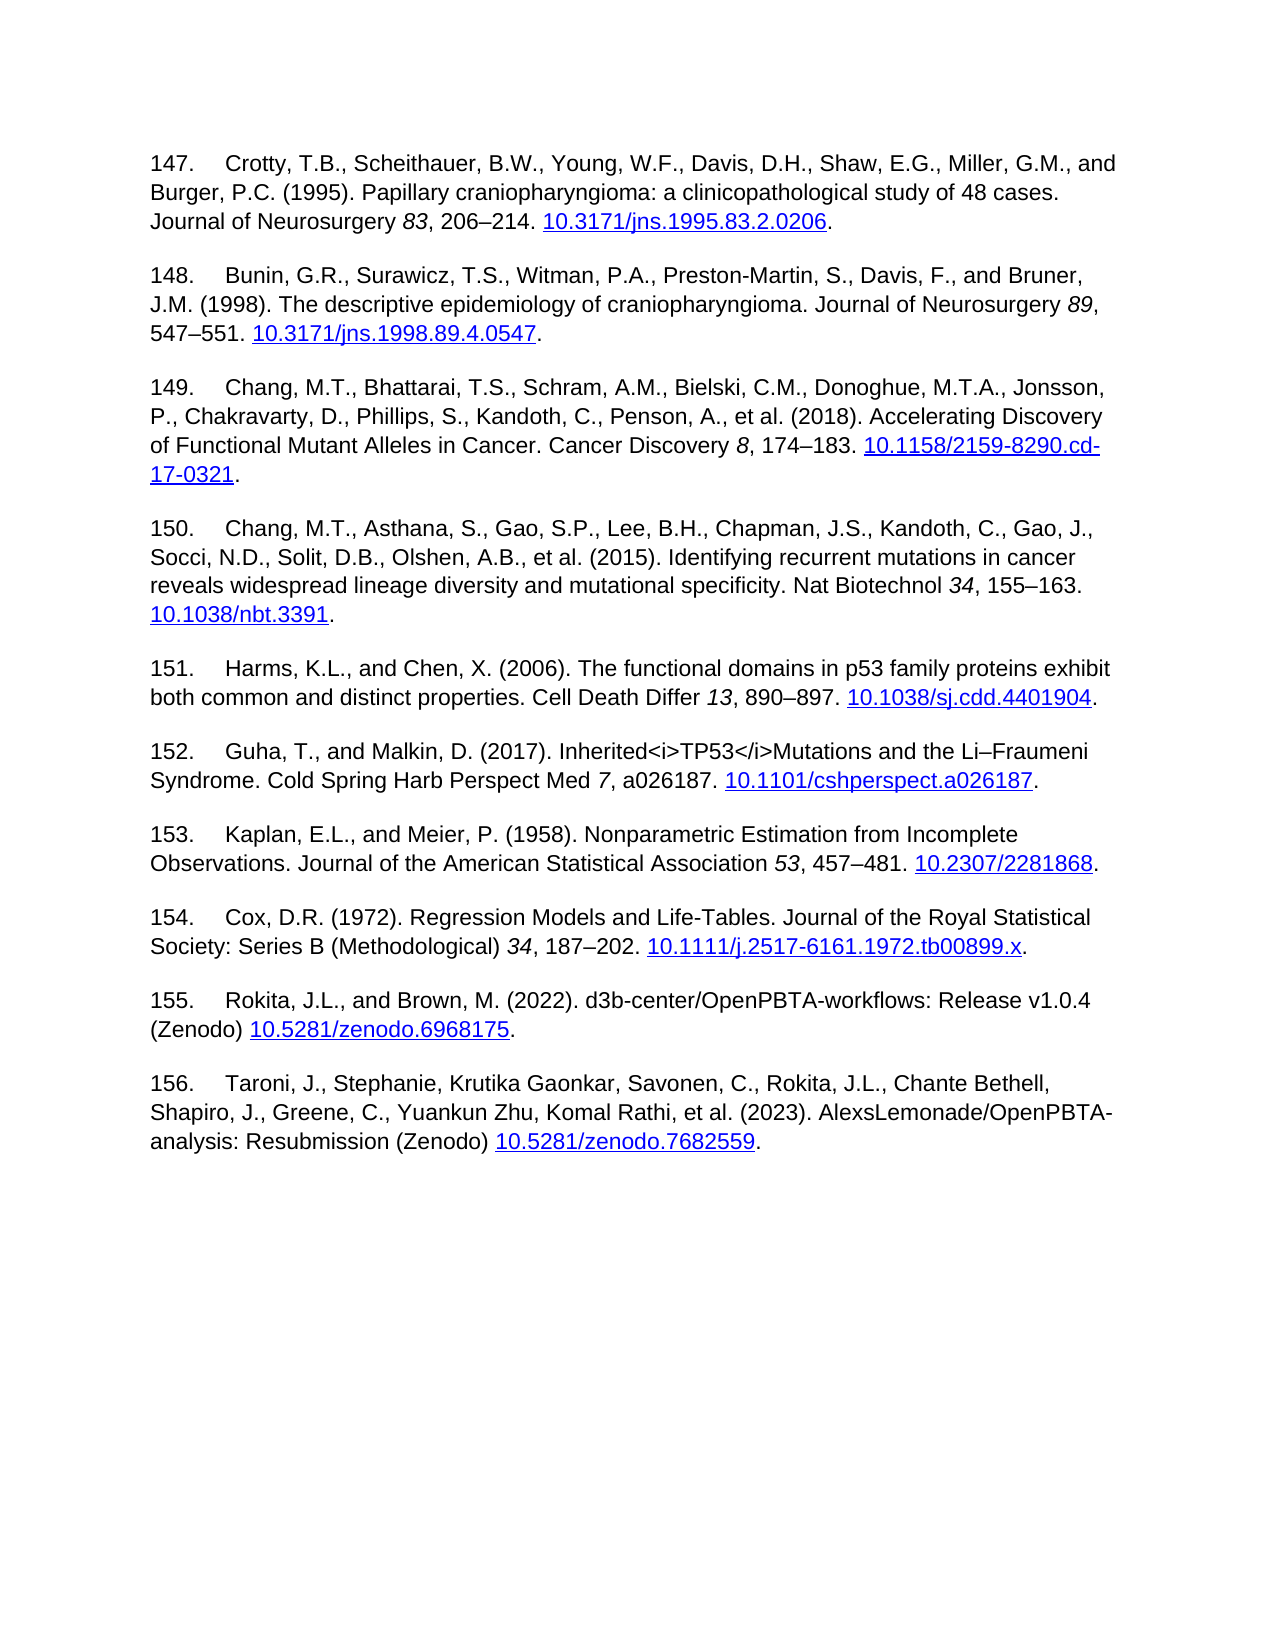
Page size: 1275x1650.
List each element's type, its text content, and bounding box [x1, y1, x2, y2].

text 154. Cox, D.R. (1972). Regression Models and Life-Tables. Journal of the Royal Statistical Society: Series B (Methodological) 34, 187–202. 10.1111/j.2517-6161.1972.tb00899.x. [150, 904, 1125, 959]
text 152. Guha, T., and Malkin, D. (2017). Inherited<i>TP53</i>Mutations and the Li–Fraumeni Syndrome. Cold Spring Harb Perspect Med 7, a026187. 10.1101/cshperspect.a026187. [150, 738, 1125, 794]
text 151. Harms, K.L., and Chen, X. (2006). The functional domains in p53 family proteins exhibit both common and distinct properties. Cell Death Differ 13, 890–897. 10.1038/sj.cdd.4401904. [150, 655, 1125, 711]
text 149. Chang, M.T., Bhattarai, T.S., Schram, A.M., Bielski, C.M., Donoghue, M.T.A., Jonsson, P., Chakravarty, D., Phillips, S., Kandoth, C., Penson, A., et al. (2018). Accelerating Discovery of Functional Mutant Alleles in Cancer. Cancer Discovery 8, 174–183. 10.1158/2159-8290.cd-17-0321. [150, 374, 1125, 487]
text 148. Bunin, G.R., Surawicz, T.S., Witman, P.A., Preston-Martin, S., Davis, F., and Bruner, J.M. (1998). The descriptive epidemiology of craniopharyngioma. Journal of Neurosurgery 89, 547–551. 10.3171/jns.1998.89.4.0547. [150, 262, 1125, 346]
text 155. Rokita, J.L., and Brown, M. (2022). d3b-center/OpenPBTA-workflows: Release v1.0.4 (Zenodo) 10.5281/zenodo.6968175. [150, 987, 1125, 1042]
text 150. Chang, M.T., Asthana, S., Gao, S.P., Lee, B.H., Chapman, J.S., Kandoth, C., Gao, J., Socci, N.D., Solit, D.B., Olshen, A.B., et al. (2015). Identifying recurrent mutations in cancer reveals widespread lineage diversity and mutational specificity. Nat Biotechnol 34, 155–163. 10.1038/nbt.3391. [150, 514, 1125, 628]
text 153. Kaplan, E.L., and Meier, P. (1958). Nonparametric Estimation from Incomplete Observations. Journal of the American Statistical Association 53, 457–481. 10.2307/2281868. [150, 821, 1125, 877]
text 156. Taroni, J., Stephanie, Krutika Gaonkar, Savonen, C., Rokita, J.L., Chante Bethell, Shapiro, J., Greene, C., Yuankun Zhu, Komal Rathi, et al. (2023). AlexsLemonade/OpenPBTA-analysis: Resubmission (Zenodo) 10.5281/zenodo.7682559. [150, 1070, 1125, 1154]
text 147. Crotty, T.B., Scheithauer, B.W., Young, W.F., Davis, D.H., Shaw, E.G., Miller, G.M., and Burger, P.C. (1995). Papillary craniopharyngioma: a clinicopathological study of 48 cases. Journal of Neurosurgery 83, 206–214. 10.3171/jns.1995.83.2.0206. [150, 150, 1125, 234]
